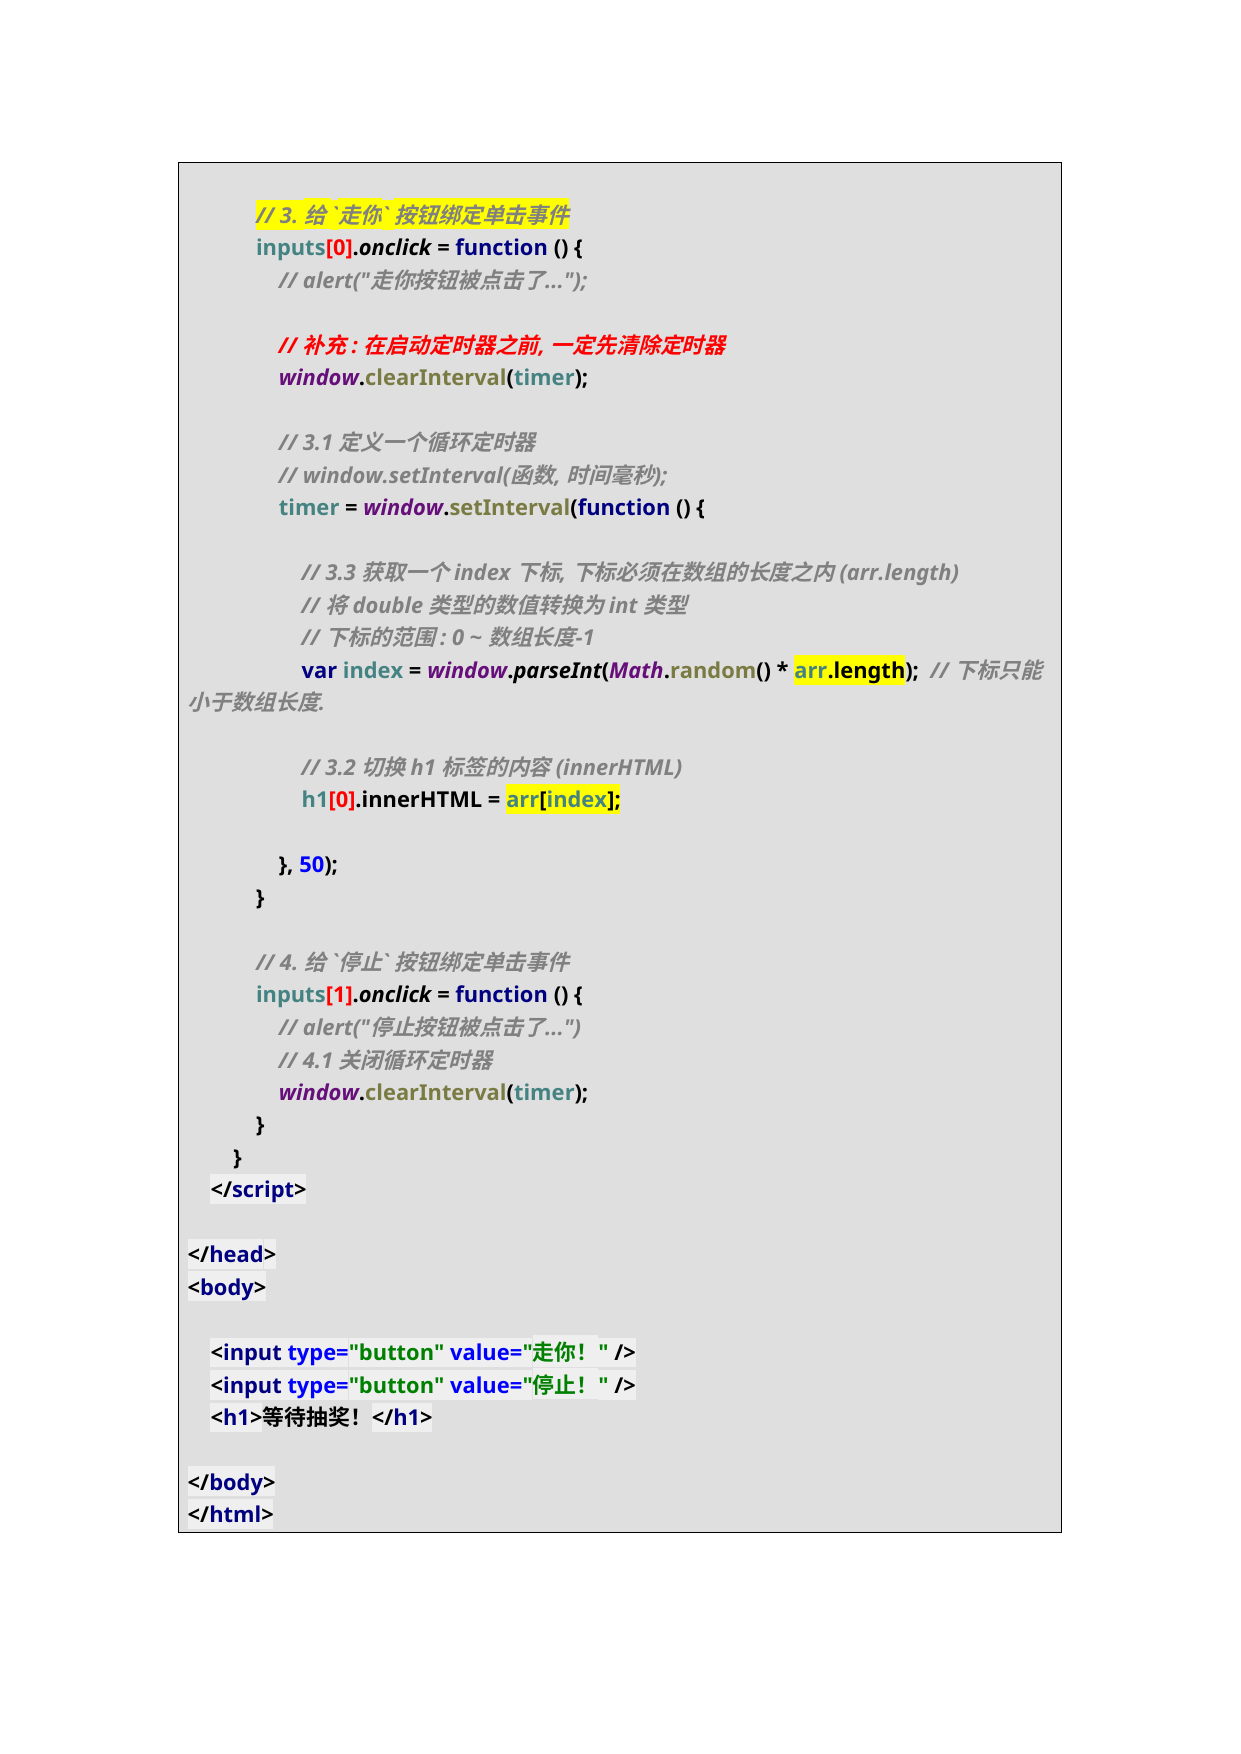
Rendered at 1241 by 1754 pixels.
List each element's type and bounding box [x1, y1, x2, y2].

text [179, 163, 1061, 1532]
